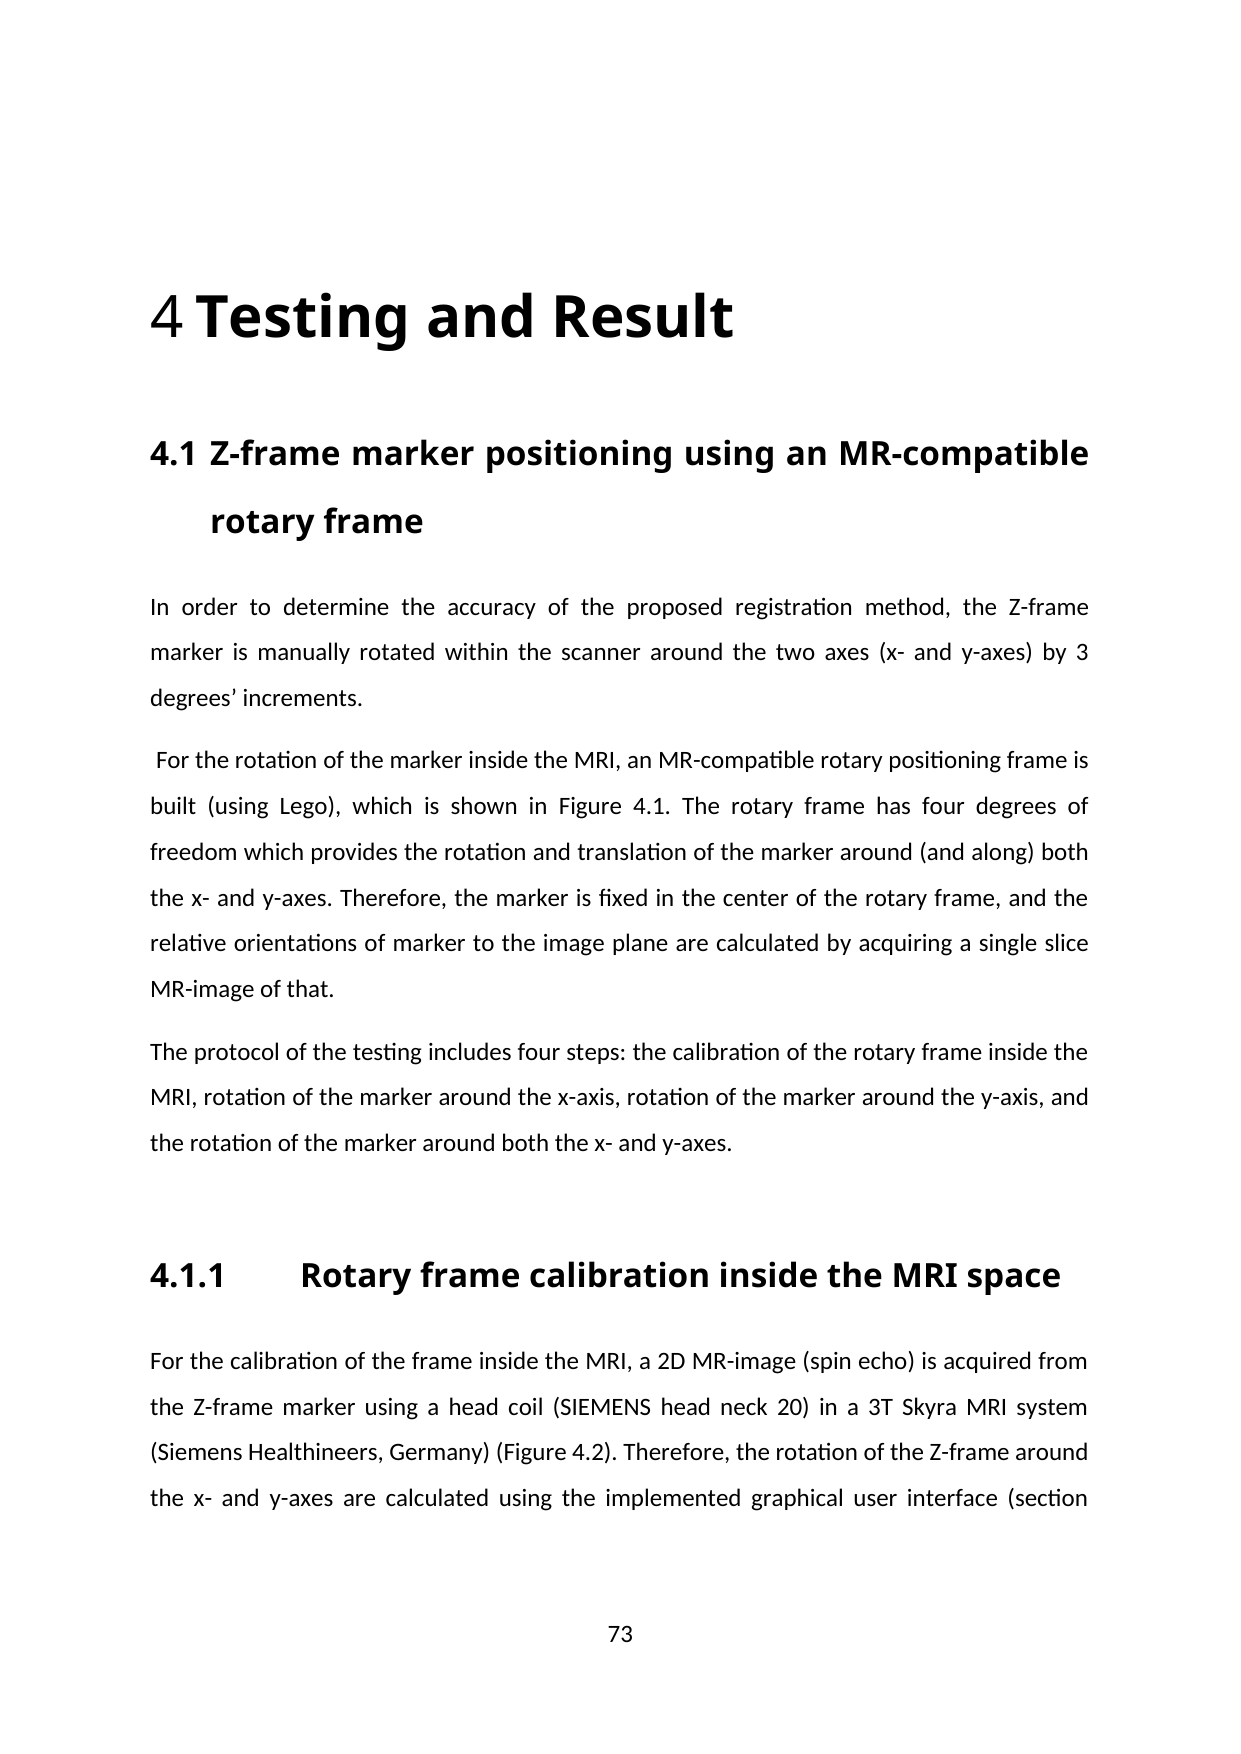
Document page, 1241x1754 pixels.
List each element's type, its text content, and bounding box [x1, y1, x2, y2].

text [150, 1345, 1090, 1513]
subtitle Z-frame marker positioning using an MR-compatible rotary frame [150, 429, 1090, 543]
text In order to determine the accuracy of the proposed registration method, the Z-frame marker is manually rotated within the scanner around the two axes (x- and y-axes) by 3 degrees’ increments. [150, 591, 1090, 713]
subtitle Rotary frame calibration inside the MRI space [150, 1252, 1090, 1297]
subtitle Testing and Result [150, 275, 1090, 354]
text For the rotation of the marker inside the MRI, an MR-compatible rotary positioning frame is built (using Lego), which is shown in Figure 4.1. The rotary frame has four degrees of freedom which provides the rotation and translation of the marker around (and along) both the x- and y-axes. Therefore, the marker is fixed in the center of the rotary frame, and the relative orientations of marker to the image plane are calculated by acquiring a single slice MR-image of that. [150, 744, 1090, 1004]
text The protocol of the testing includes four steps: the calibration of the rotary frame inside the MRI, rotation of the marker around the x-axis, rotation of the marker around the y-axis, and the rotation of the marker around both the x- and y-axes. [150, 1036, 1090, 1158]
